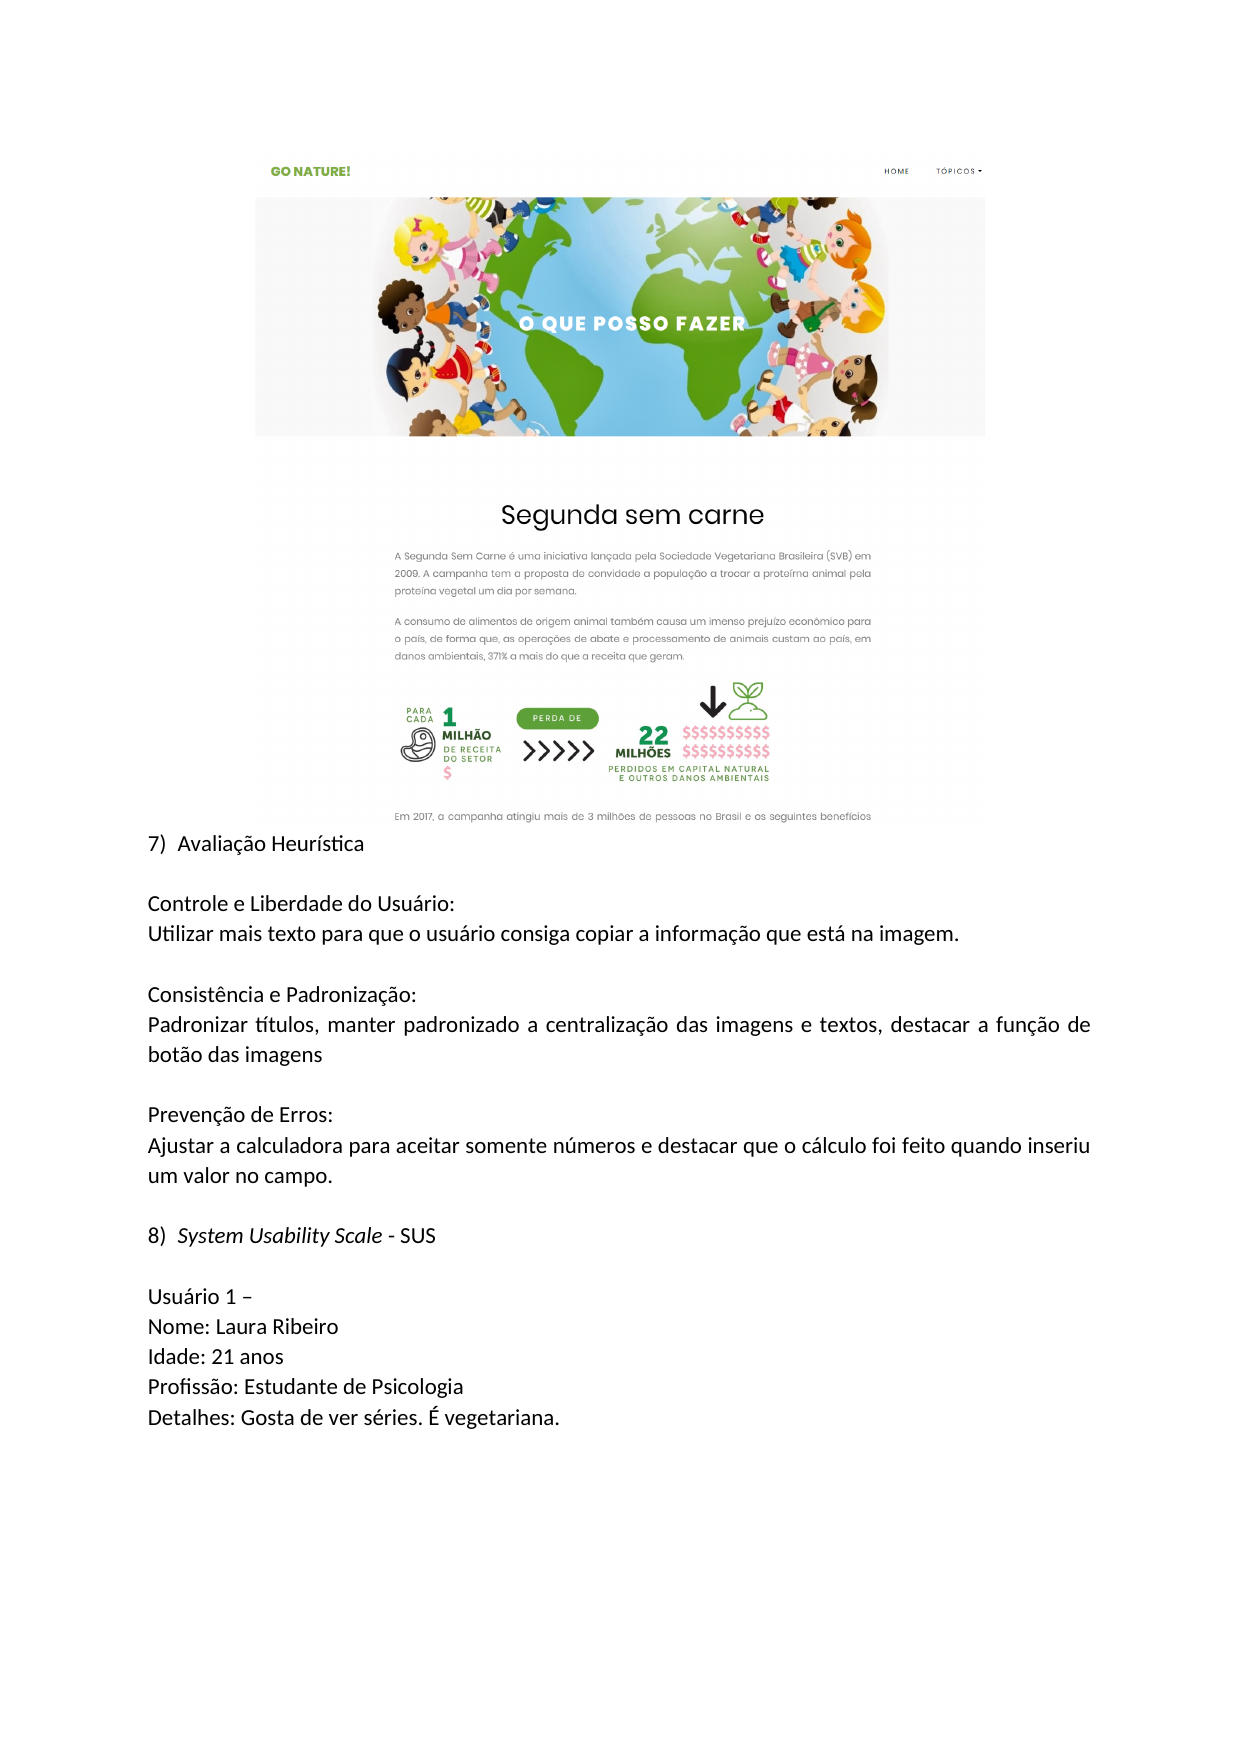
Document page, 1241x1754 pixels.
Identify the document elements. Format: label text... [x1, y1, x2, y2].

text Controle e Liberdade do Usuário: [148, 889, 1092, 917]
text Idade: 21 anos [148, 1342, 1092, 1370]
text Detalhes: Gosta de ver séries. É vegetariana. [148, 1403, 1092, 1431]
list Avaliação Heurística [148, 829, 1092, 857]
text Padronizar títulos, manter padronizado a centralização das imagens e textos, destacar a função de botão das imagens [148, 1010, 1092, 1068]
text Consistência e Padronização: [148, 980, 1092, 1008]
text Utilizar mais texto para que o usuário consiga copiar a informação que está na imagem. [148, 919, 1092, 947]
text Nome: Laura Ribeiro [148, 1312, 1092, 1340]
list System Usability Scale - SUS [148, 1221, 1092, 1249]
text Ajustar a calculadora para aceitar somente números e destacar que o cálculo foi feito quando inseriu um valor no campo. [148, 1131, 1092, 1189]
text Usuário 1 – [148, 1282, 1092, 1310]
picture [255, 147, 985, 827]
text Prevenção de Erros: [148, 1101, 1092, 1129]
text Profissão: Estudante de Psicologia [148, 1372, 1092, 1401]
